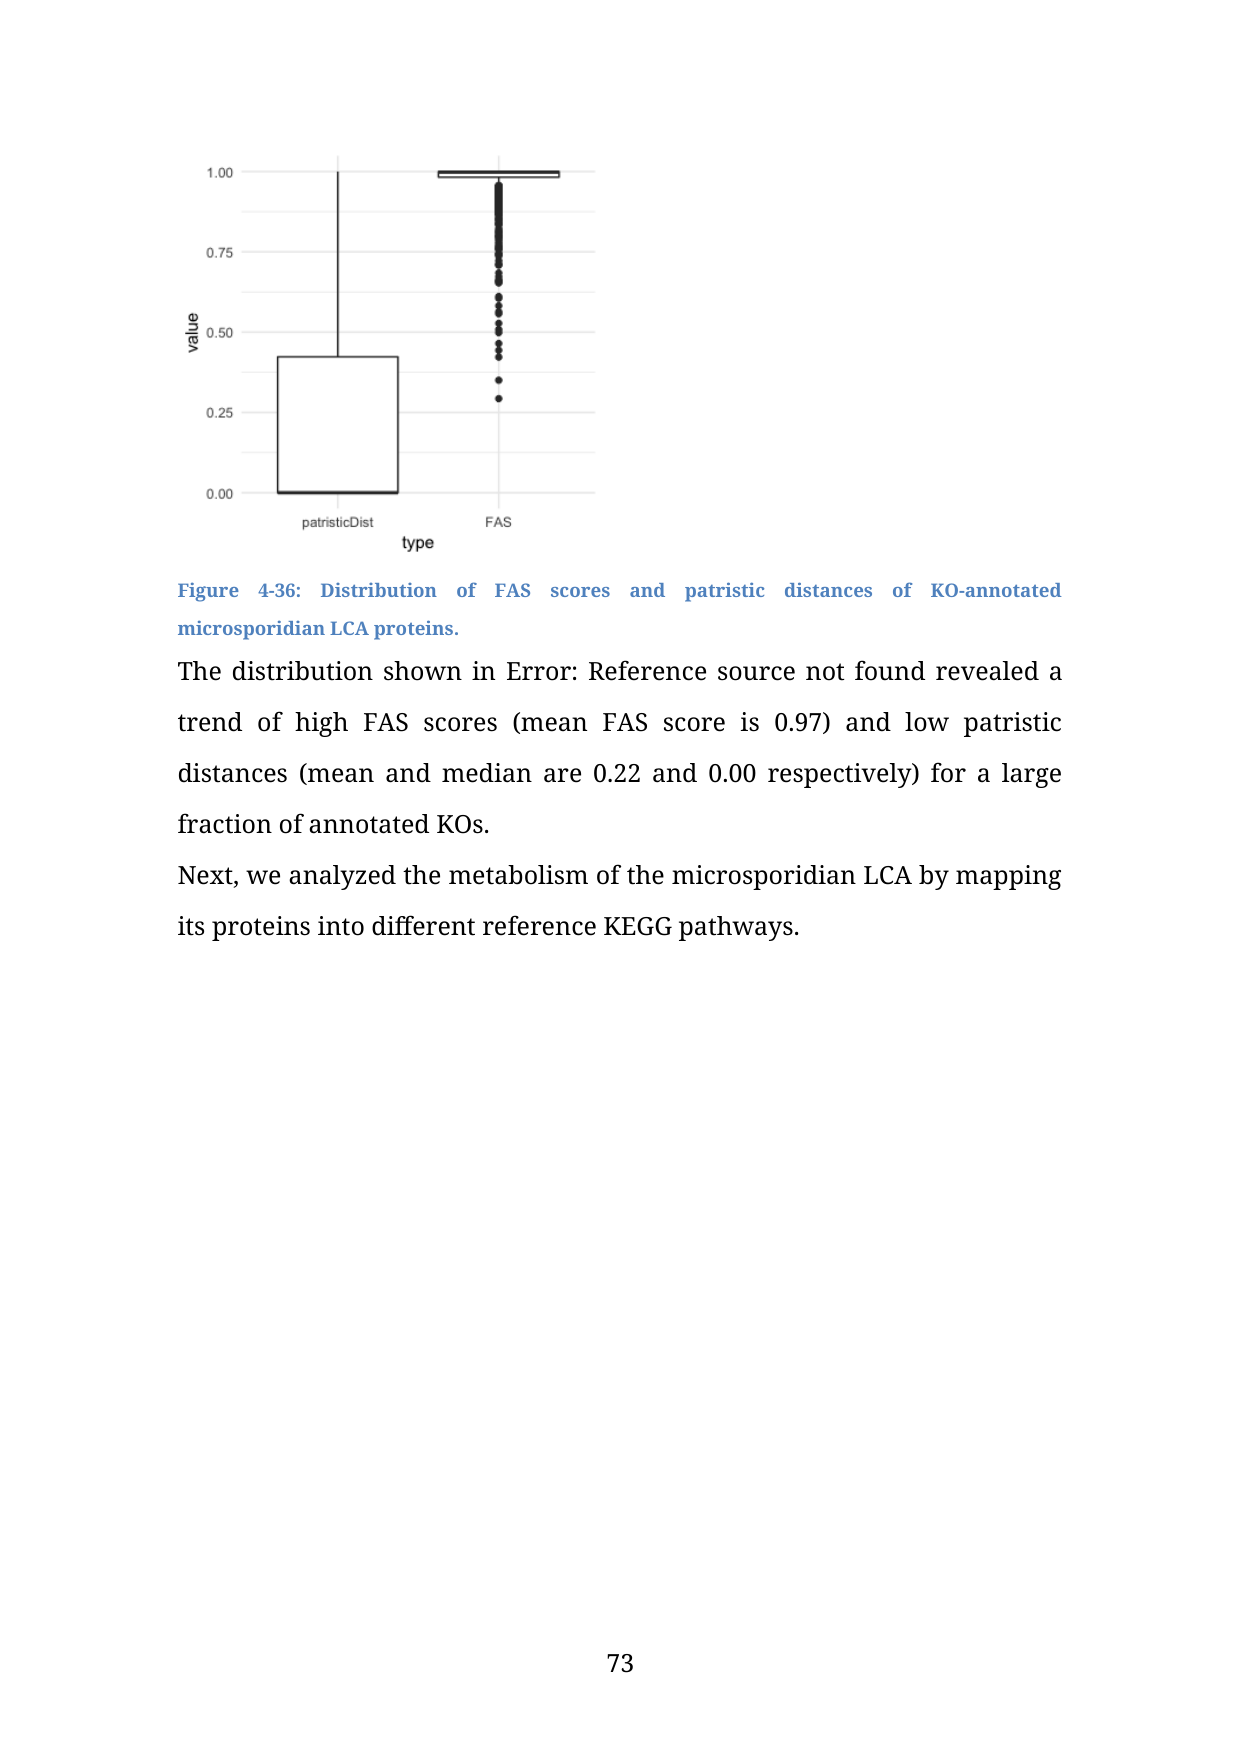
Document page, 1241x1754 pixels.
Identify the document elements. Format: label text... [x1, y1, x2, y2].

text Next, we analyzed the metabolism of the microsporidian LCA by mapping its proteins into different reference KEGG pathways. [177, 857, 1063, 943]
picture [177, 147, 604, 560]
